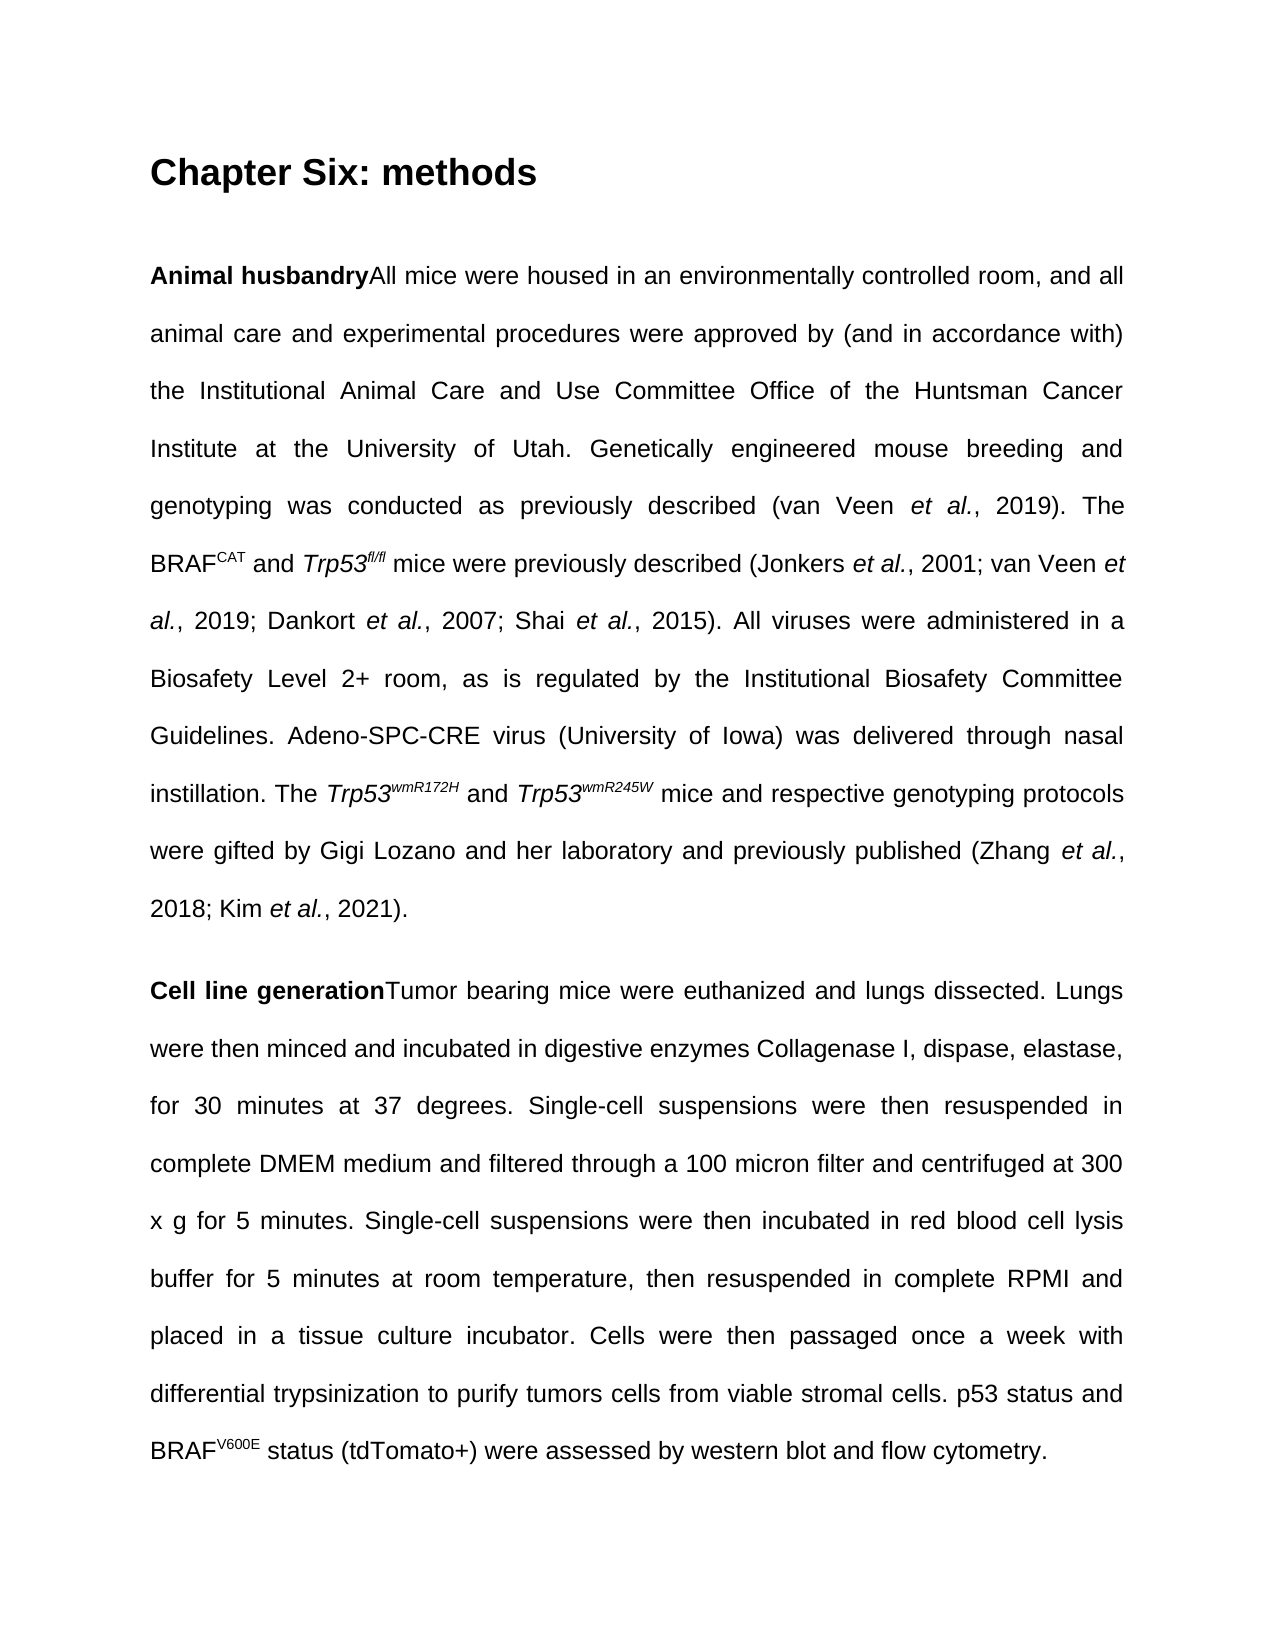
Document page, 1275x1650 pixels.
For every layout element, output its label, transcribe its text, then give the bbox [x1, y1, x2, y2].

text Cell line generationTumor bearing mice were euthanized and lungs dissected. Lungs were then minced and incubated in digestive enzymes Collagenase I, dispase, elastase, for 30 minutes at 37 degrees. Single-cell suspensions were then resuspended in complete DMEM medium and filtered through a 100 micron filter and centrifuged at 300 x g for 5 minutes. Single-cell suspensions were then incubated in red blood cell lysis buffer for 5 minutes at room temperature, then resuspended in complete RPMI and placed in a tissue culture incubator. Cells were then passaged once a week with differential trypsinization to purify tumors cells from viable stromal cells. p53 status and BRAFV600E status (tdTomato+) were assessed by western blot and flow cytometry. [150, 976, 1125, 1465]
text Animal husbandryAll mice were housed in an environmentally controlled room, and all animal care and experimental procedures were approved by (and in accordance with) the Institutional Animal Care and Use Committee Office of the Huntsman Cancer Institute at the University of Utah. Genetically engineered mouse breeding and genotyping was conducted as previously described (van Veen et al., 2019). The BRAFCAT and Trp53fl/fl mice were previously described (Jonkers et al., 2001; van Veen et al., 2019; Dankort et al., 2007; Shai et al., 2015). All viruses were administered in a Biosafety Level 2+ room, as is regulated by the Institutional Biosafety Committee Guidelines. Adeno-SPC-CRE virus (University of Iowa) was delivered through nasal instillation. The Trp53wmR172H and Trp53wmR245W mice and respective genotyping protocols were gifted by Gigi Lozano and her laboratory and previously published (Zhang et al., 2018; Kim et al., 2021). [150, 261, 1125, 922]
subtitle Chapter Six: methods [150, 150, 1125, 193]
